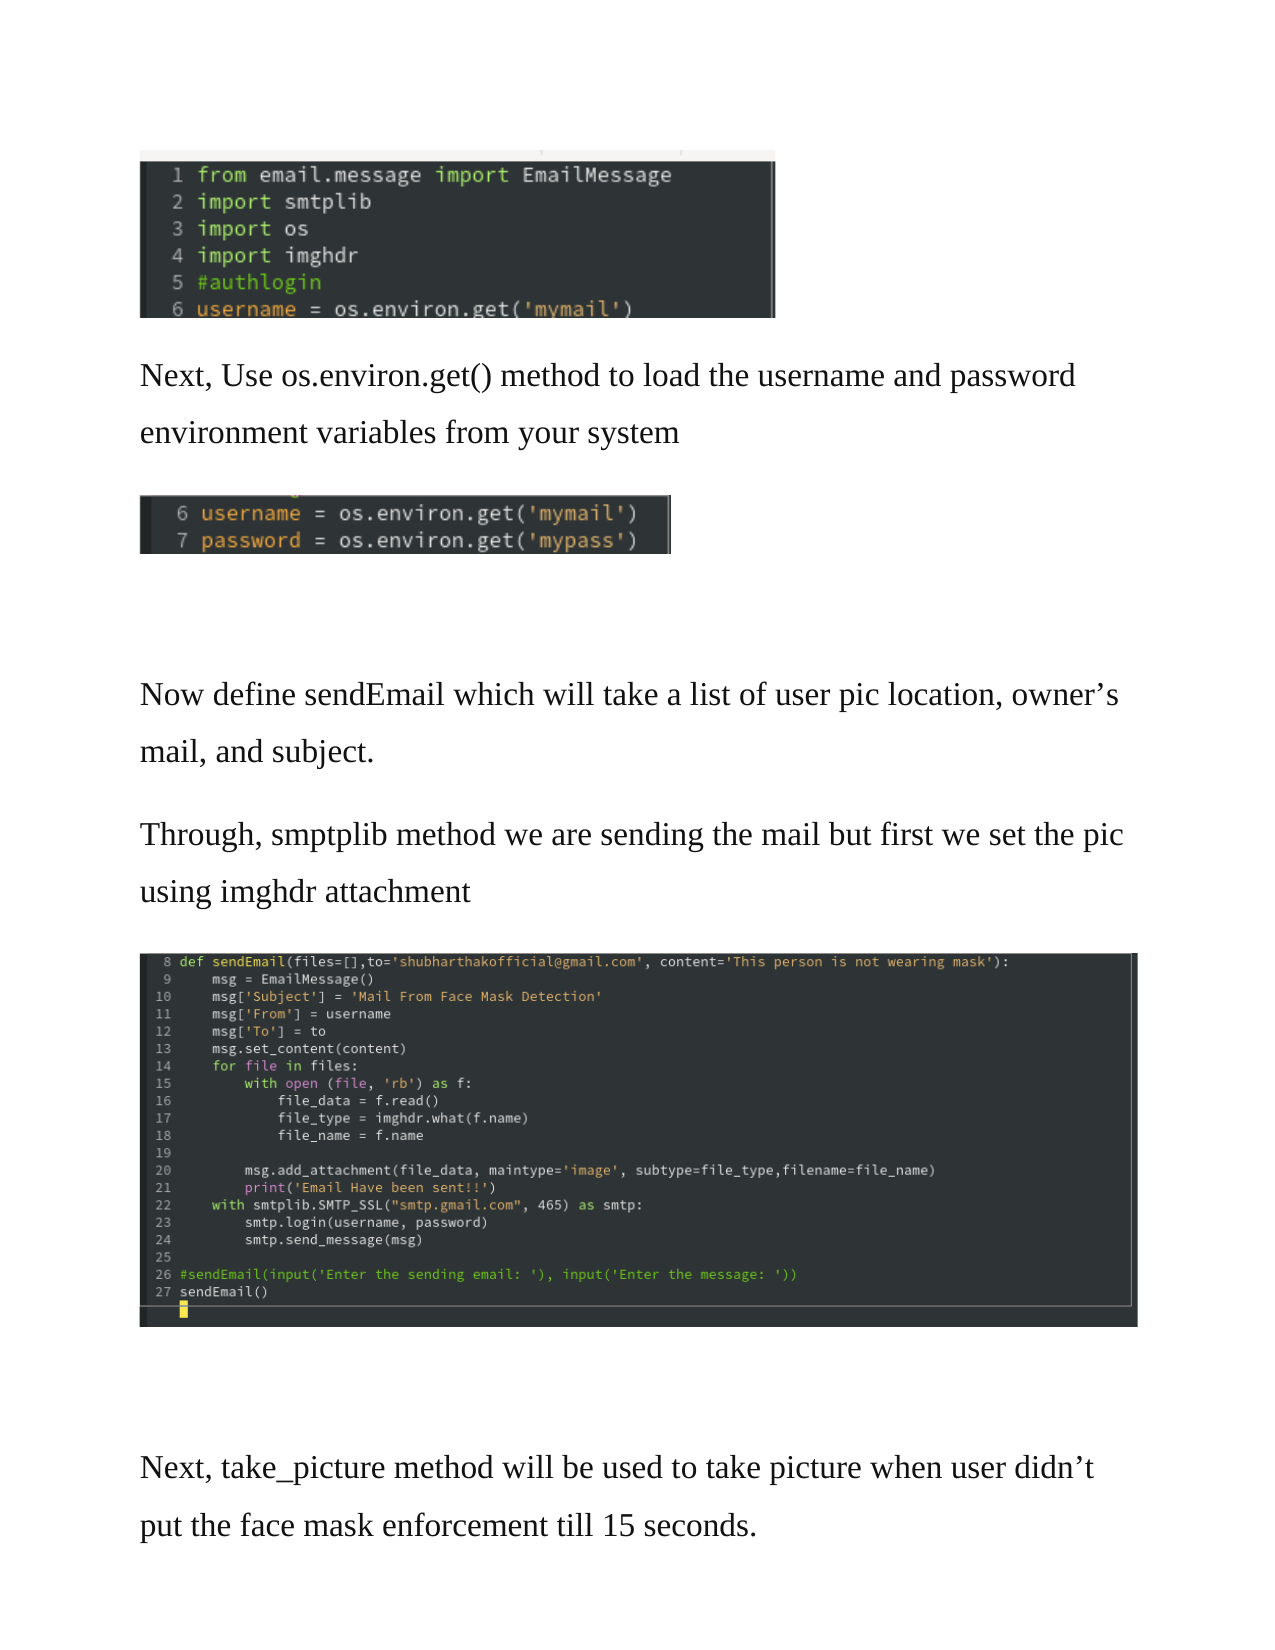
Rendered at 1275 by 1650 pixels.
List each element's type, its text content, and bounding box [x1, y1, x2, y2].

text Next, Use os.environ.get() method to load the username and password environment variables from your system [139, 355, 1137, 451]
text Next, take_picture method will be used to take picture when user didn’t put the face mask enforcement till 15 seconds. [139, 1447, 1137, 1543]
text Now define sendEmail which will take a list of user pic location, owner’s mail, and subject. [139, 674, 1137, 769]
picture [139, 495, 671, 554]
text Through, smptplib method we are sending the mail but first we set the pic using imghdr attachment [139, 814, 1137, 909]
picture [139, 953, 1138, 1327]
picture [139, 150, 776, 318]
